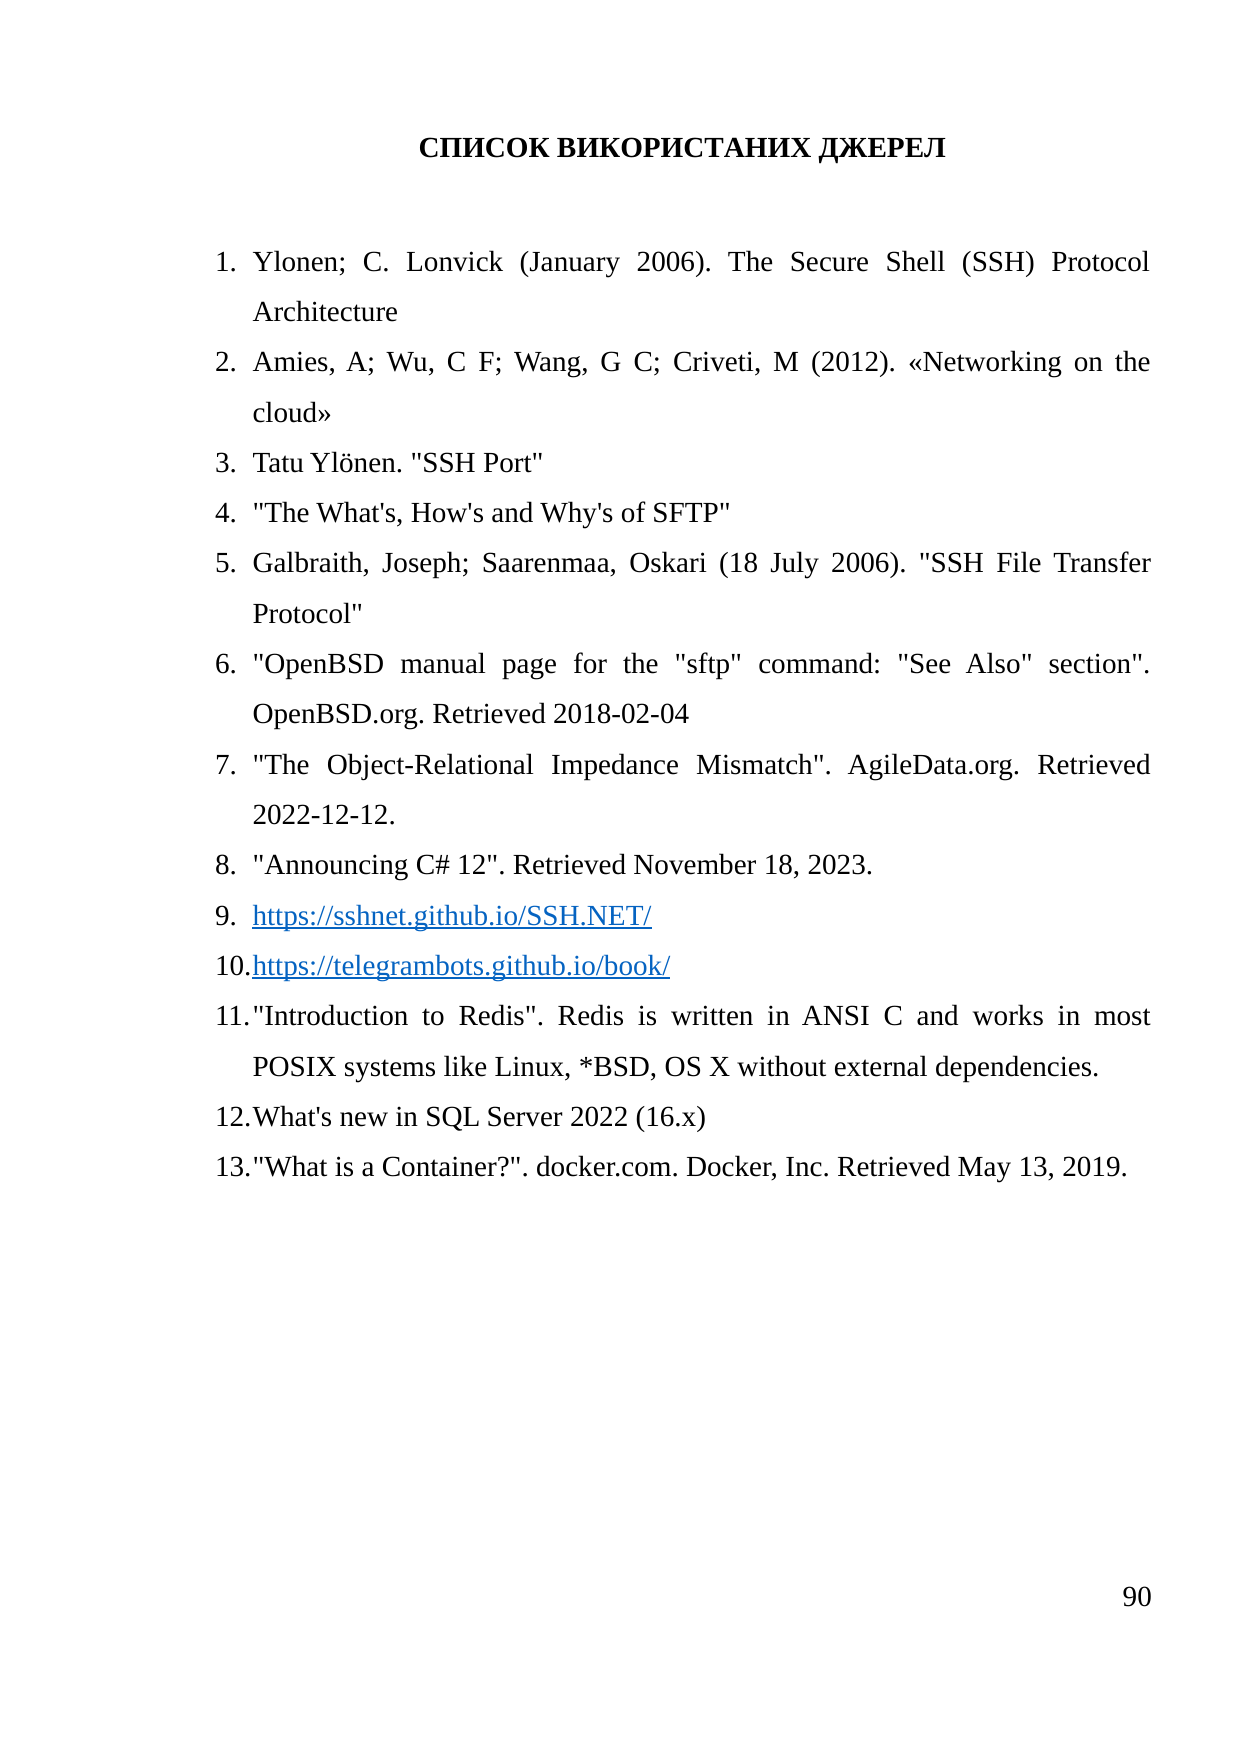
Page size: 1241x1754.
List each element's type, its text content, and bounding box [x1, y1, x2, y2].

list https://sshnet.github.io/SSH.NET/ [215, 898, 1152, 931]
list Galbraith, Joseph; Saarenmaa, Oskari (18 July 2006). "SSH File Transfer Protocol" [215, 546, 1152, 629]
list "Announcing C# 12". Retrieved November 18, 2023. [215, 847, 1152, 881]
list https://telegrambots.github.io/book/ [215, 948, 1152, 982]
list Ylonen; C. Lonvick (January 2006). The Secure Shell (SSH) Protocol Architecture [215, 244, 1152, 328]
list Amies, A; Wu, C F; Wang, G C; Criveti, M (2012). «Networking on the cloud» [215, 344, 1152, 428]
subtitle СПИСОК ВИКОРИСТАНИХ ДЖЕРЕЛ [177, 131, 1152, 164]
list "What is a Container?". docker.com. Docker, Inc. Retrieved May 13, 2019. [215, 1149, 1152, 1183]
list "The What's, How's and Why's of SFTP" [215, 495, 1152, 529]
list "Introduction to Redis". Redis is written in ANSI C and works in most POSIX systems like Linux, *BSD, OS X without external dependencies. [215, 998, 1152, 1082]
list "OpenBSD manual page for the "sftp" command: "See Also" section". OpenBSD.org. Retrieved 2018-02-04 [215, 646, 1152, 730]
list What's new in SQL Server 2022 (16.x) [215, 1099, 1152, 1133]
list Tatu Ylönen. "SSH Port" [215, 445, 1152, 478]
list "The Object-Relational Impedance Mismatch". AgileData.org. Retrieved 2022-12-12. [215, 747, 1152, 831]
